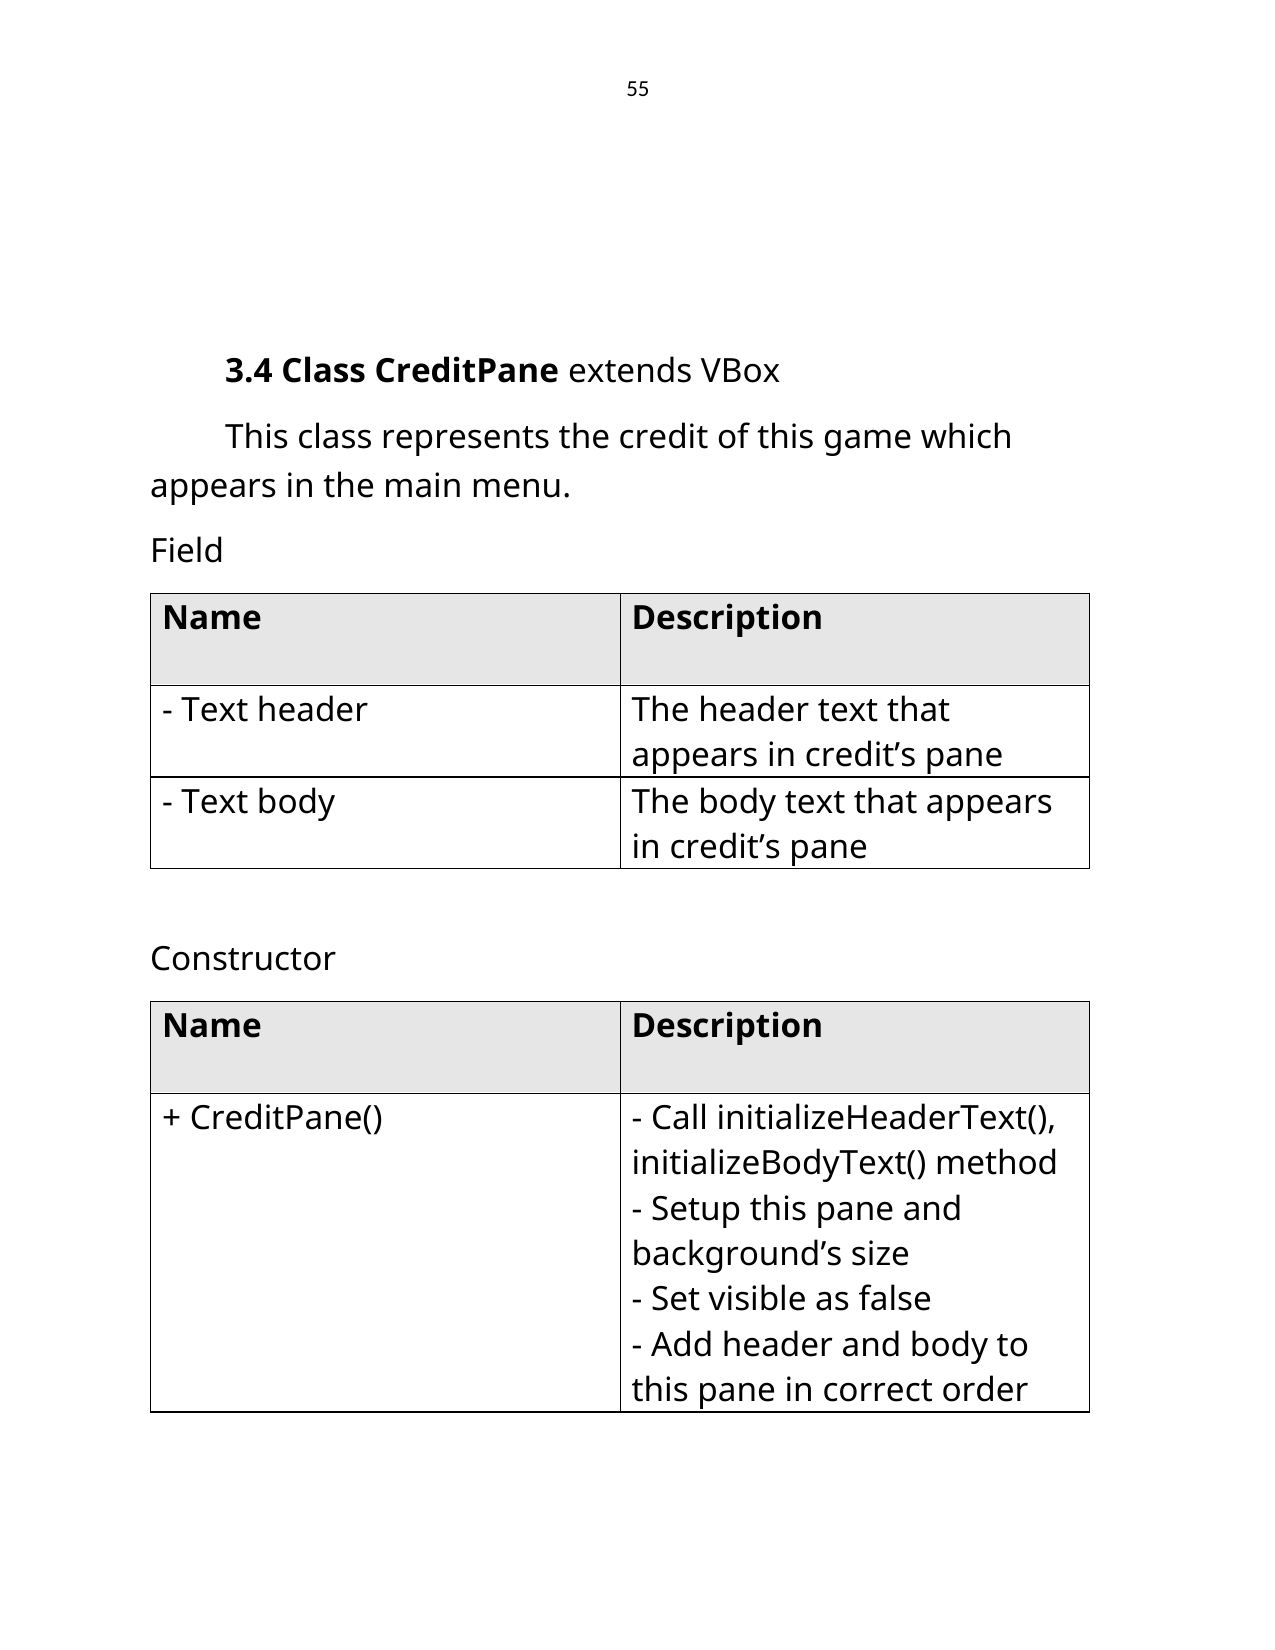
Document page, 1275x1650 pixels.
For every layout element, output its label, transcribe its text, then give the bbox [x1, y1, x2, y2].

table_header Description [621, 594, 1089, 684]
text This class represents the credit of this game which appears in the main menu. [150, 412, 1125, 507]
table_cell The header text that appears in credit’s pane [621, 686, 1089, 776]
text Constructor [150, 935, 1125, 980]
table_cell + CreditPane() [151, 1094, 620, 1411]
table_cell - Text header [151, 686, 620, 776]
table_header Description [621, 1002, 1089, 1092]
table_header Name [151, 1002, 620, 1092]
text Field [150, 527, 1125, 572]
table_header Name [151, 594, 620, 684]
table_cell The body text that appears in credit’s pane [621, 778, 1089, 868]
table_cell - Call initializeHeaderText(), initializeBodyText() method - Setup this pane and background’s size - Set visible as false - Add header and body to this pane in correct order [621, 1094, 1089, 1411]
table_cell - Text body [151, 778, 620, 868]
text 3.4 Class CreditPane extends VBox [150, 347, 1125, 392]
